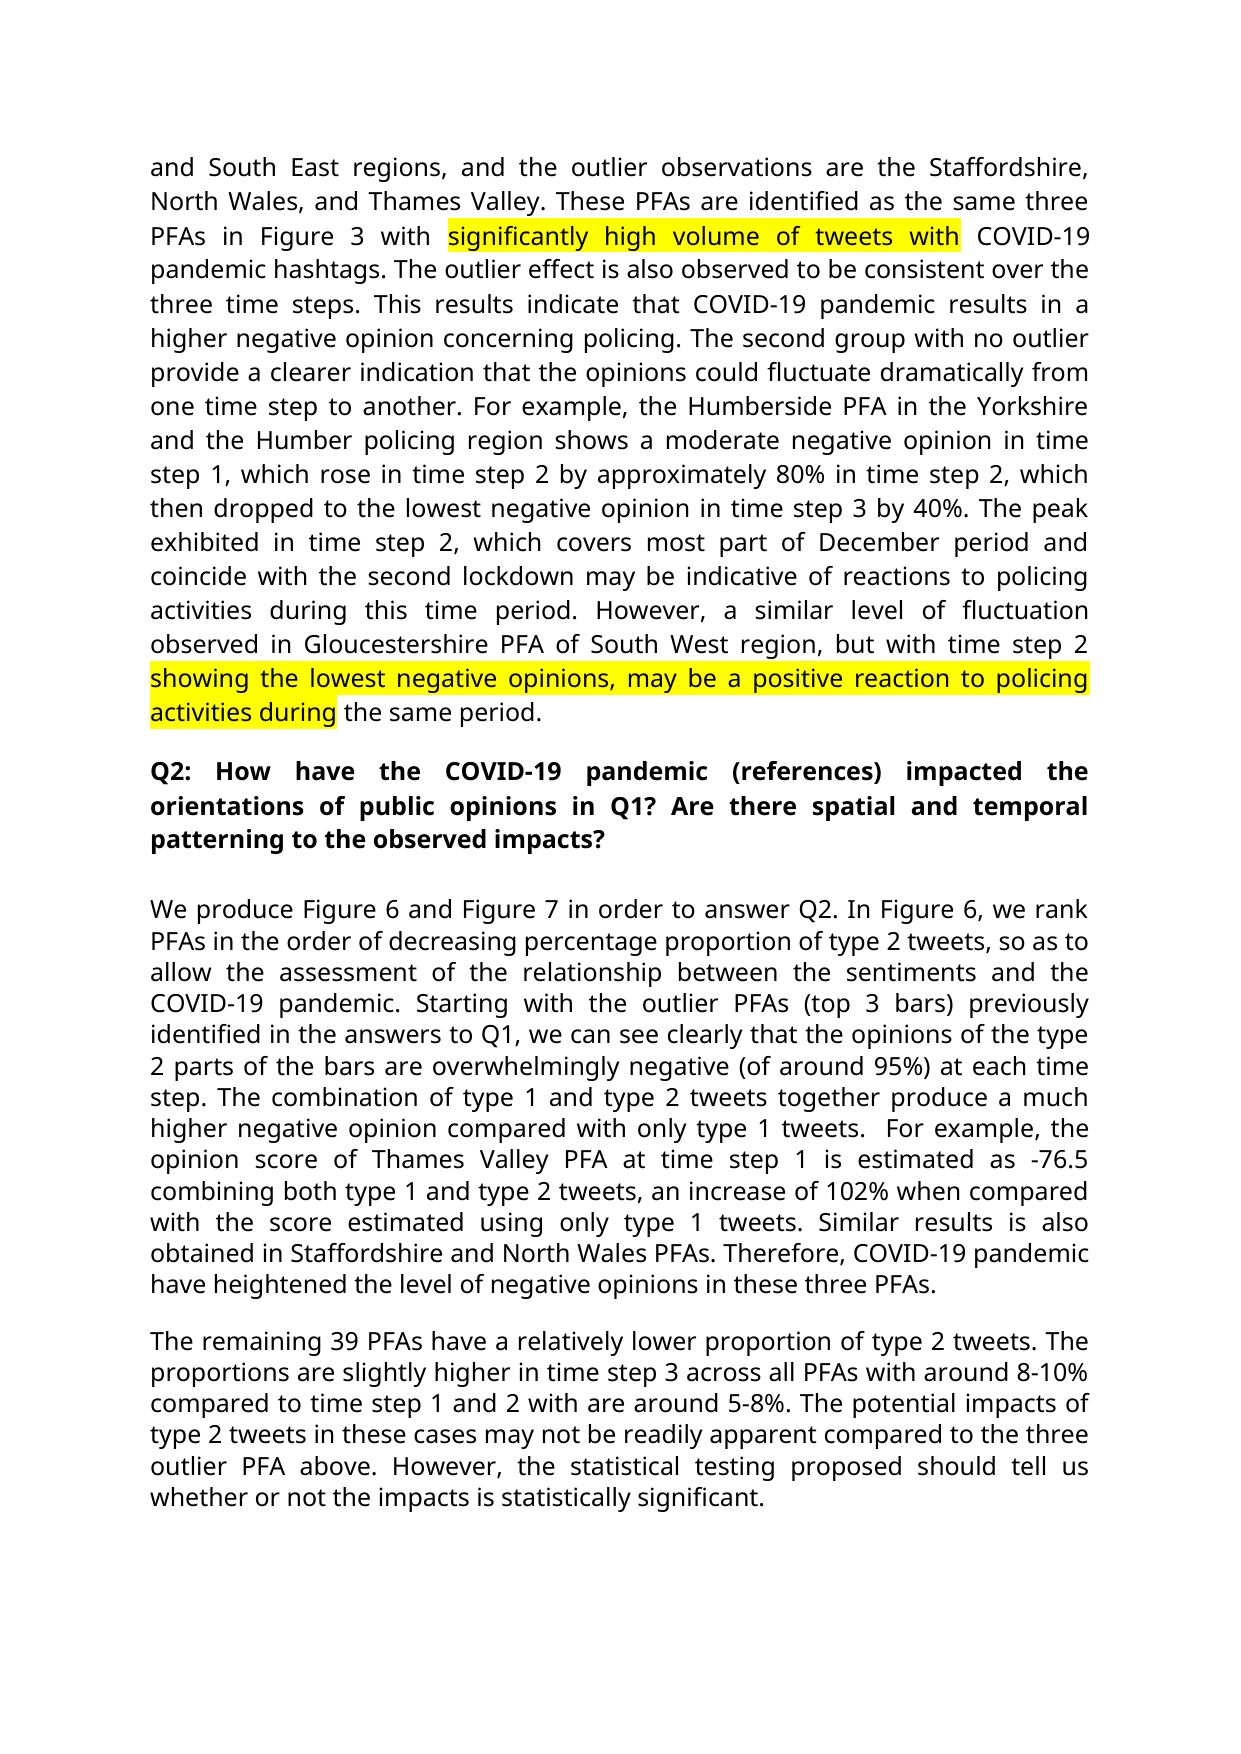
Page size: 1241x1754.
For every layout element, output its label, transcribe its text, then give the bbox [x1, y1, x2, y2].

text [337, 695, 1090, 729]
text The remaining 39 PFAs have a relatively lower proportion of type 2 tweets. The proportions are slightly higher in time step 3 across all PFAs with around 8-10% compared to time step 1 and 2 with are around 5-8%. The potential impacts of type 2 tweets in these cases may not be readily apparent compared to the three outlier PFA above. However, the statistical testing proposed should tell us whether or not the impacts is statistically significant. [150, 1325, 1090, 1512]
text Q2: How have the COVID-19 pandemic (references) impacted the orientations of public opinions in Q1? Are there spatial and temporal patterning to the observed impacts? [150, 754, 1090, 856]
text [150, 150, 1090, 661]
text We produce Figure 6 and Figure 7 in order to answer Q2. In Figure 6, we rank PFAs in the order of decreasing percentage proportion of type 2 tweets, so as to allow the assessment of the relationship between the sentiments and the COVID-19 pandemic. Starting with the outlier PFAs (top 3 bars) previously identified in the answers to Q1, we can see clearly that the opinions of the type 2 parts of the bars are overwhelmingly negative (of around 95%) at each time step. The combination of type 1 and type 2 tweets together produce a much higher negative opinion compared with only type 1 tweets. For example, the opinion score of Thames Valley PFA at time step 1 is estimated as -76.5 combining both type 1 and type 2 tweets, an increase of 102% when compared with the score estimated using only type 1 tweets. Similar results is also obtained in Staffordshire and North Wales PFAs. Therefore, COVID-19 pandemic have heightened the level of negative opinions in these three PFAs. [150, 894, 1090, 1300]
